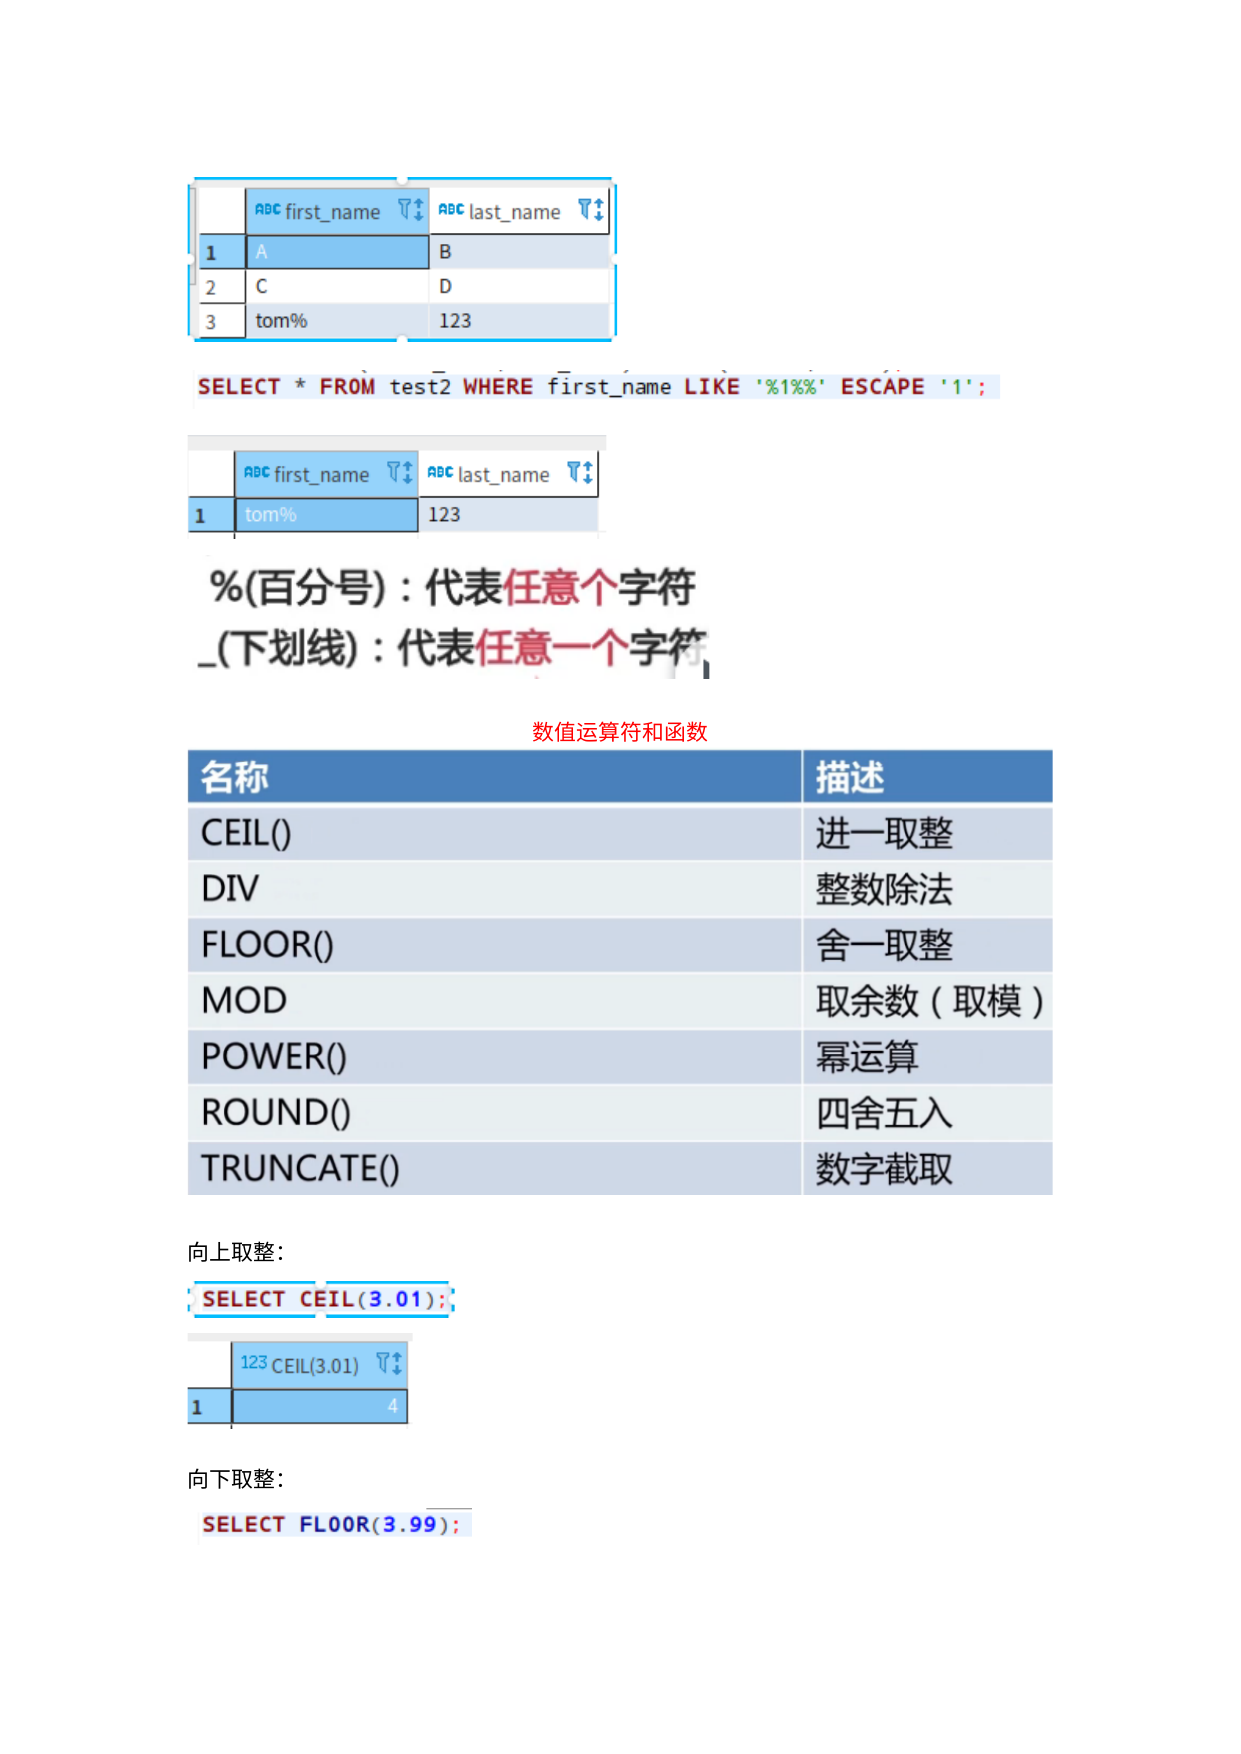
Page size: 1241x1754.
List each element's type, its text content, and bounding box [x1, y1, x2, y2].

picture [187, 1333, 413, 1429]
picture [187, 1508, 472, 1545]
picture [187, 1281, 455, 1318]
text 向下取整： [187, 1462, 1053, 1494]
text 数值运算符和函数 [187, 714, 1053, 747]
picture [187, 177, 618, 342]
picture [187, 555, 710, 679]
picture [187, 435, 607, 539]
picture [187, 747, 1053, 1195]
text 向上取整： [187, 1234, 1053, 1267]
picture [187, 370, 1001, 409]
